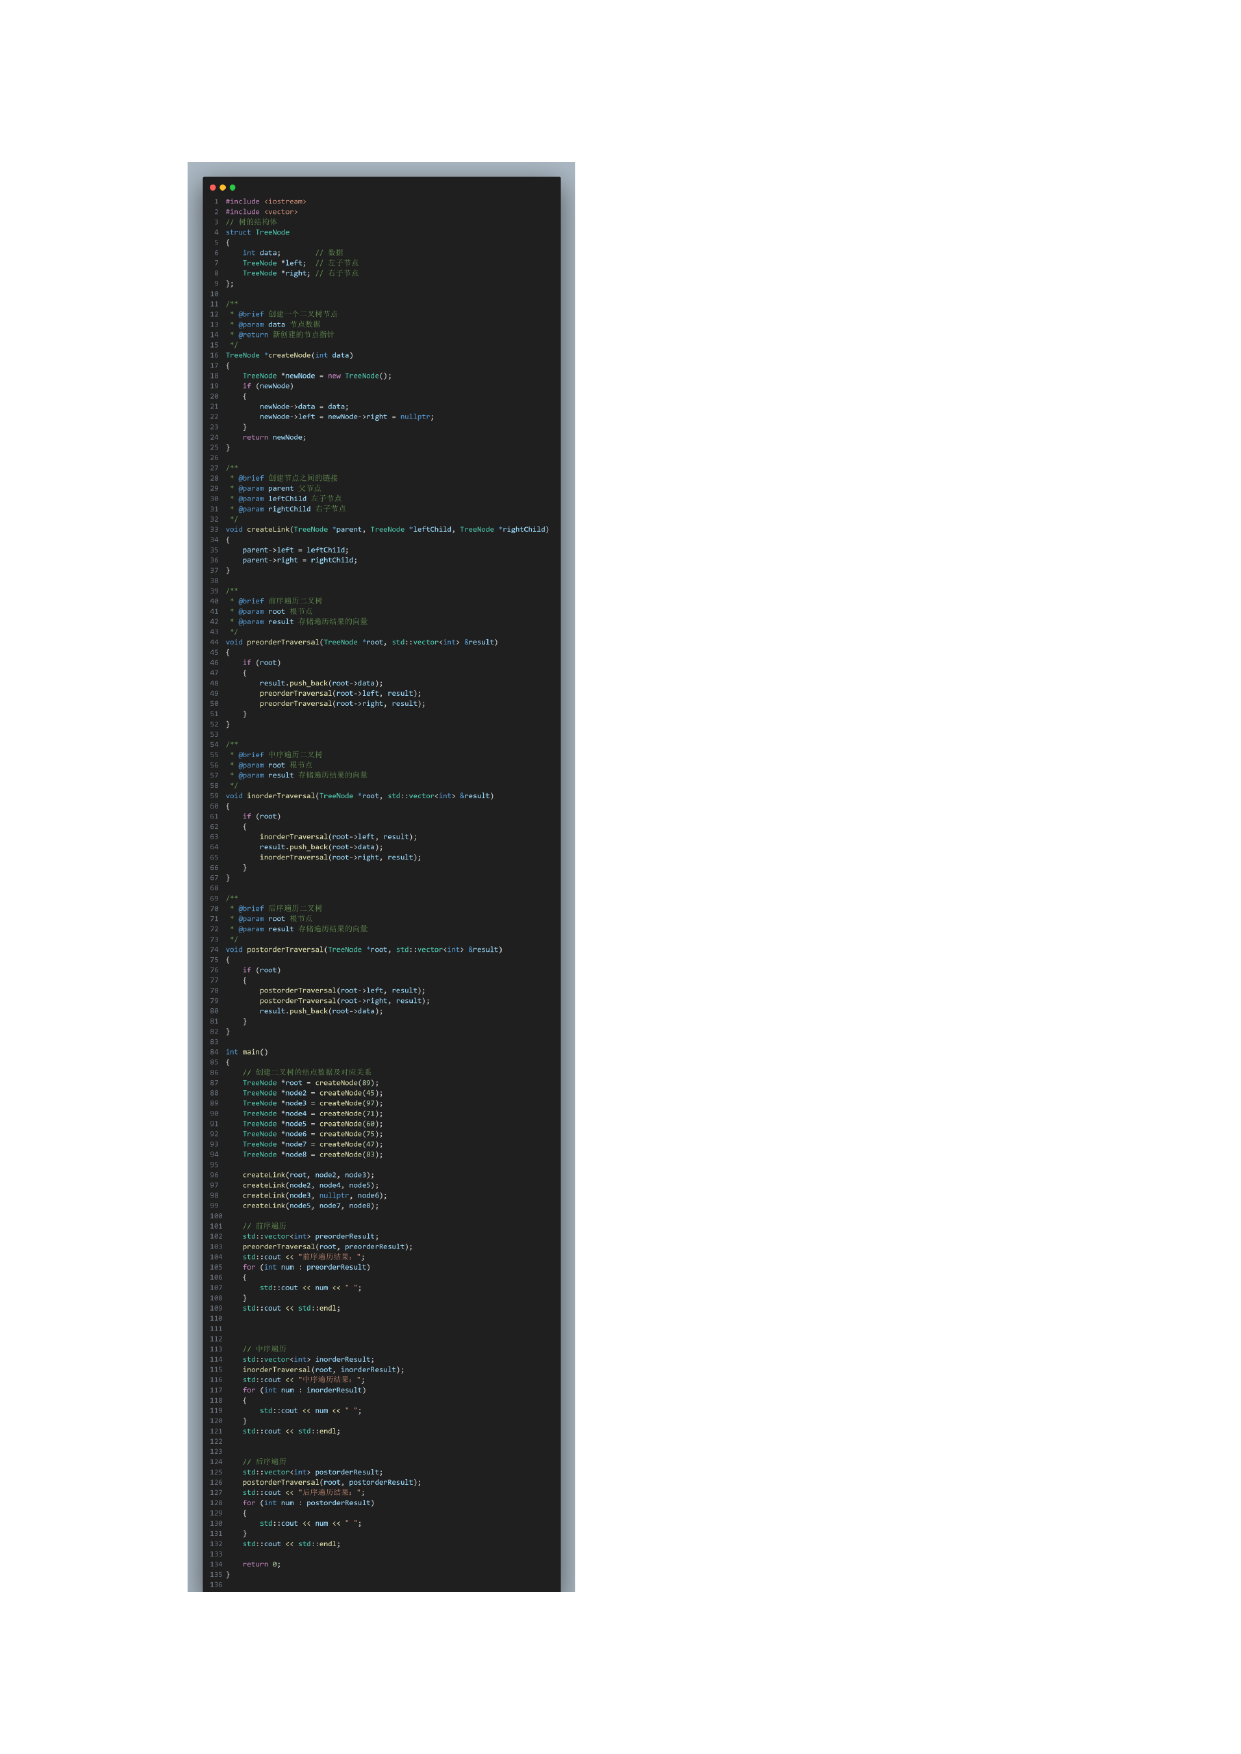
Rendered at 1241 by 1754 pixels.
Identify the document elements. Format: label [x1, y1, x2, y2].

picture [187, 162, 575, 1592]
